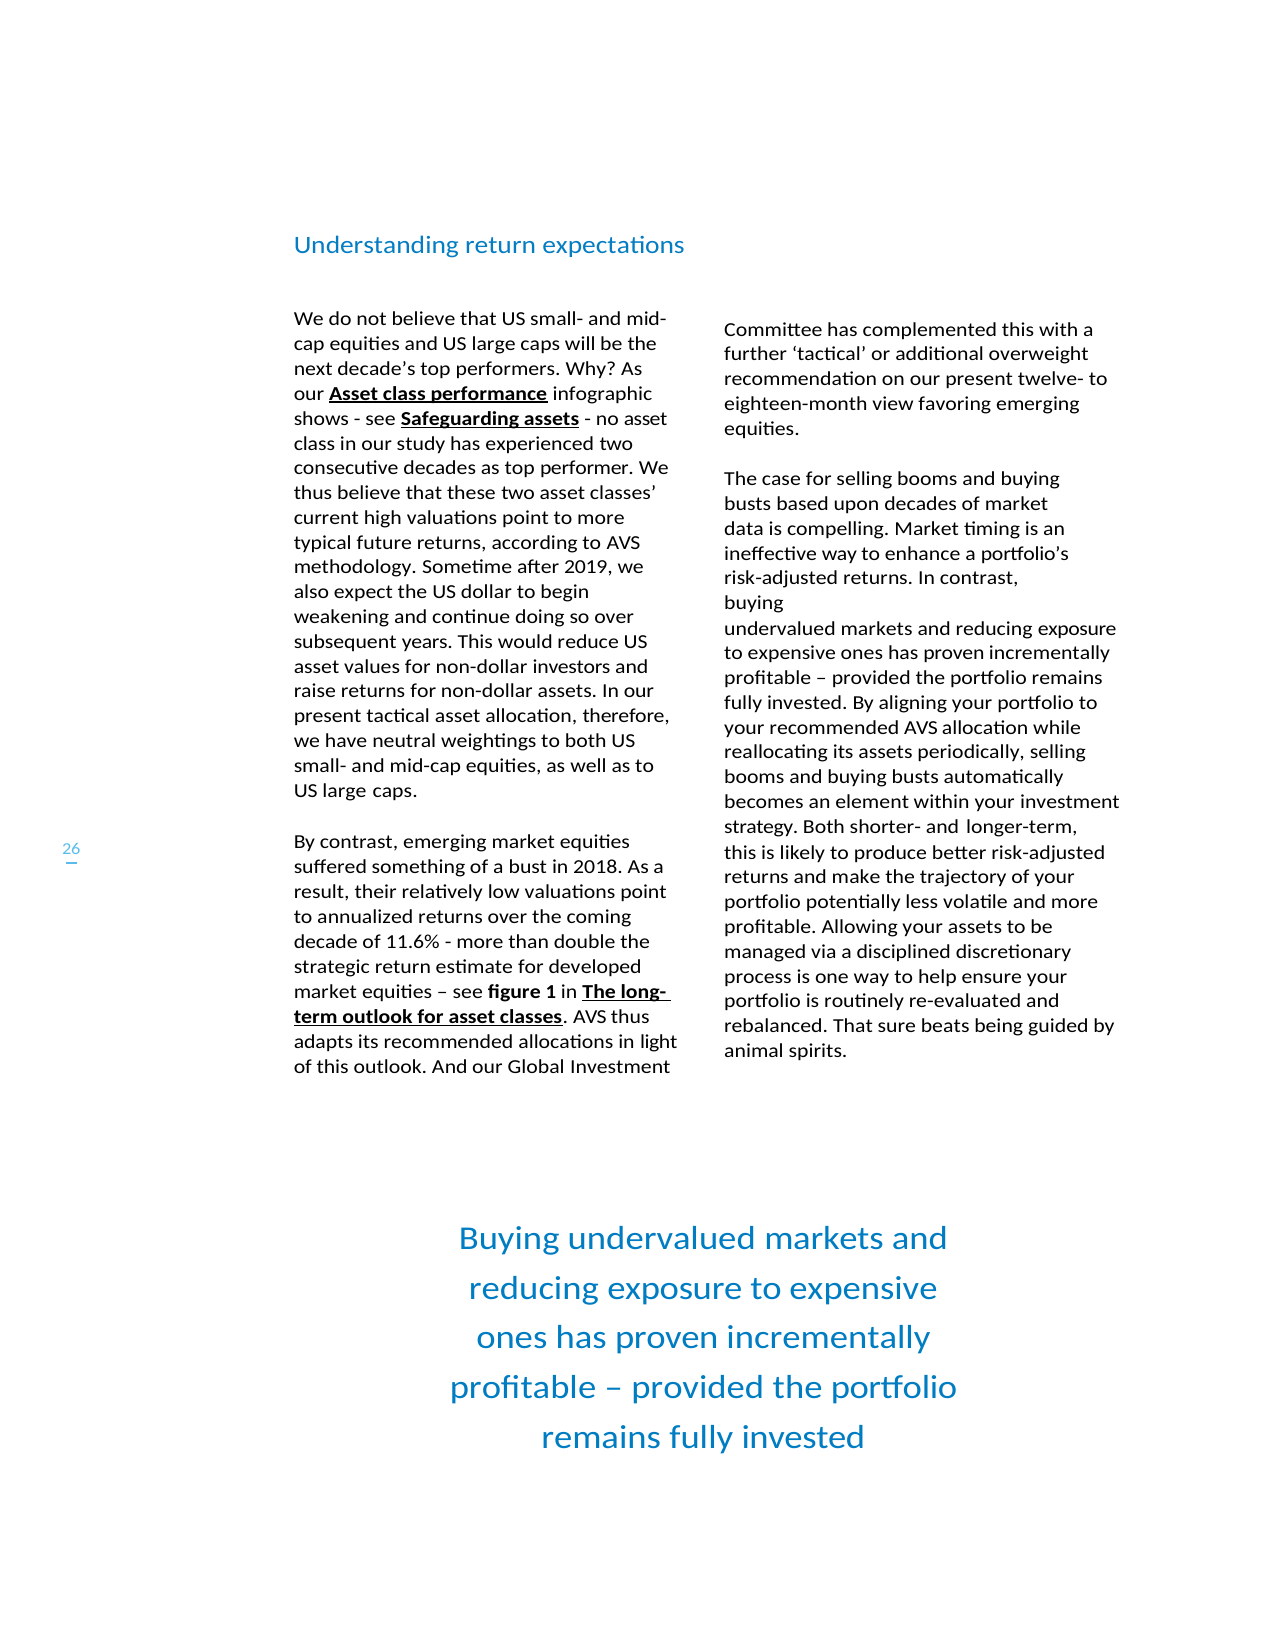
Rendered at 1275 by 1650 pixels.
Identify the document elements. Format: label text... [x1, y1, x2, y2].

text Committee has complemented this with a further ‘tactical’ or additional overweight recommendation on our present twelve- to eighteen-month view favoring emerging equities. [724, 317, 1110, 440]
text The case for selling booms and buying busts based upon decades of market data is compelling. Market timing is an ineffective way to enhance a portfolio’s risk-adjusted returns. In contrast, buying [724, 466, 1082, 614]
text Understanding return expectations [293, 229, 1275, 260]
text We do not believe that US small- and mid- cap equities and US large caps will be the next decade’s top performers. Why? As our Asset class performance infographic [293, 306, 669, 405]
text shows - see Safeguarding assets - no asset class in our study has experienced two consecutive decades as top performer. We thus believe that these two asset classes’ current high valuations point to more typical future returns, according to AVS methodology. Sometime after 2019, we also expect the US dollar to begin weakening and continue doing so over subsequent years. This would reduce US asset values for non-dollar investors and raise returns for non-dollar assets. In our present tactical asset allocation, therefore, we have neutral weightings to both US small- and mid-cap equities, as well as to US large caps. [293, 406, 681, 802]
text Buying undervalued markets and reducing exposure to expensive ones has proven incrementally profitable – provided the portfolio remains fully invested [436, 1217, 970, 1456]
text this is likely to produce better risk-adjusted returns and make the trajectory of your portfolio potentially less volatile and more profitable. Allowing your assets to be managed via a disciplined discretionary process is one way to help ensure your portfolio is routinely re-evaluated and rebalanced. That sure beats being guided by animal spirits. [724, 840, 1117, 1062]
text 26 By contrast, emerging market equities suffered something of a bust in 2018. As a result, their relatively low valuations point to annualized returns over the coming decade of 11.6% - more than double the strategic return estimate for developed market equities – see figure 1 in The long- term outlook for asset classes. AVS thus adapts its recommended allocations in light of this outlook. And our Global Investment [62, 828, 679, 1078]
text undervalued markets and reducing exposure to expensive ones has proven incrementally profitable – provided the portfolio remains fully invested. By aligning your portfolio to your recommended AVS allocation while reallocating its assets periodically, selling booms and buying busts automatically becomes an element within your investment strategy. Both shorter- and longer-term, [724, 616, 1133, 838]
